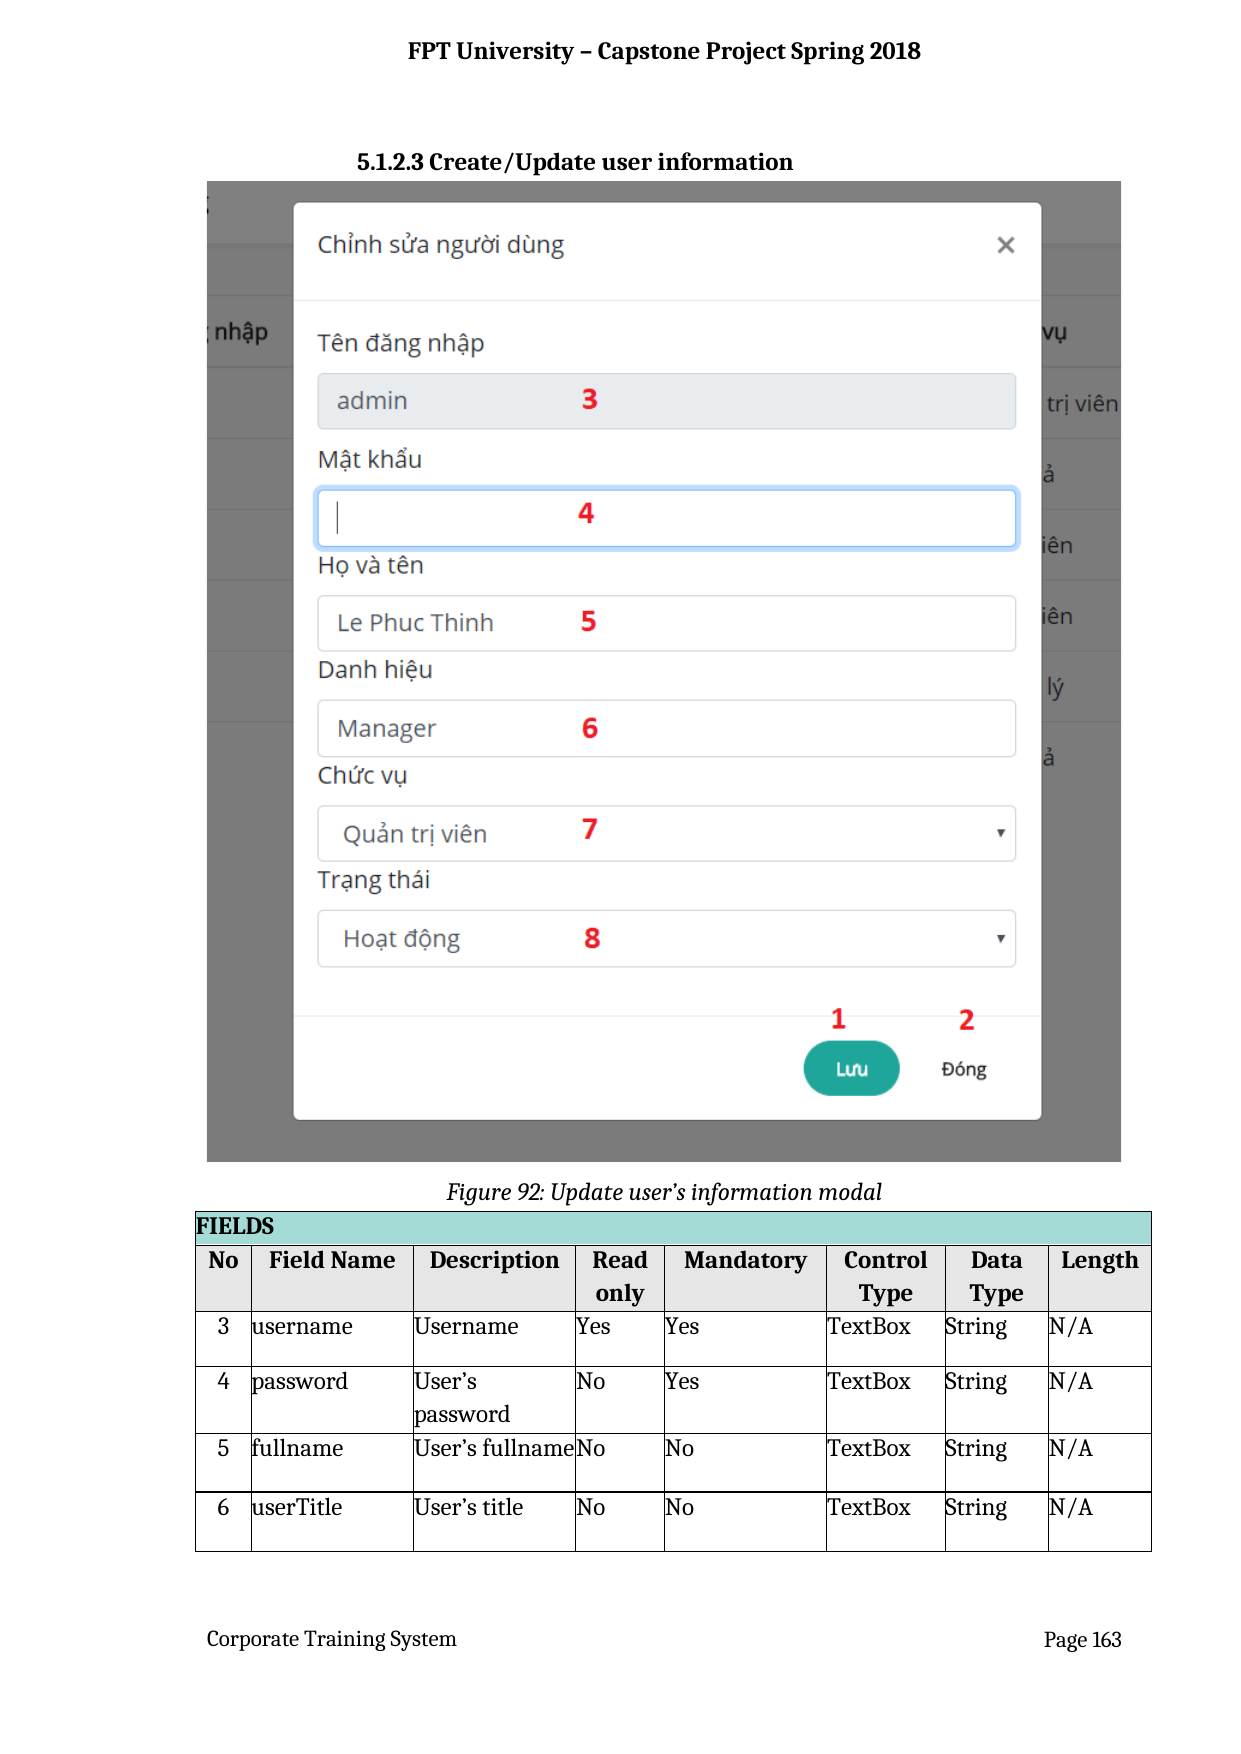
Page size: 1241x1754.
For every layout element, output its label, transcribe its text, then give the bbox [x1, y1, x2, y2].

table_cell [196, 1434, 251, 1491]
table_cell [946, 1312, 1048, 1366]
text Figure 92: Update user’s information modal [207, 1178, 1122, 1207]
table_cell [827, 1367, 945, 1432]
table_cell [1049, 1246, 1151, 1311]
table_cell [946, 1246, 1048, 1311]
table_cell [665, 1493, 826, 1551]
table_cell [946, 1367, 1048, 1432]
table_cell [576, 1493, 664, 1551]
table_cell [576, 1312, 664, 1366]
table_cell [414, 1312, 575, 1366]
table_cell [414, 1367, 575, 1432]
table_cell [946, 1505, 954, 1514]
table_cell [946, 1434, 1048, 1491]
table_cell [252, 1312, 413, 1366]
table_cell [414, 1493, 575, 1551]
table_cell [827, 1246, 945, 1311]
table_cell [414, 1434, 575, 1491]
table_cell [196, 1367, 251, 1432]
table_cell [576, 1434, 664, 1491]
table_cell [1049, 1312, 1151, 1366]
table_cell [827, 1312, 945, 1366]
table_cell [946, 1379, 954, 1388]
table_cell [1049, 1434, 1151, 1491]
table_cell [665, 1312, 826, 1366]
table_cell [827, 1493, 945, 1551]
subtitle 5.1.2.3 Create/Update user information [357, 148, 1124, 176]
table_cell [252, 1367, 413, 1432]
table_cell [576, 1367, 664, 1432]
picture [206, 181, 1122, 1162]
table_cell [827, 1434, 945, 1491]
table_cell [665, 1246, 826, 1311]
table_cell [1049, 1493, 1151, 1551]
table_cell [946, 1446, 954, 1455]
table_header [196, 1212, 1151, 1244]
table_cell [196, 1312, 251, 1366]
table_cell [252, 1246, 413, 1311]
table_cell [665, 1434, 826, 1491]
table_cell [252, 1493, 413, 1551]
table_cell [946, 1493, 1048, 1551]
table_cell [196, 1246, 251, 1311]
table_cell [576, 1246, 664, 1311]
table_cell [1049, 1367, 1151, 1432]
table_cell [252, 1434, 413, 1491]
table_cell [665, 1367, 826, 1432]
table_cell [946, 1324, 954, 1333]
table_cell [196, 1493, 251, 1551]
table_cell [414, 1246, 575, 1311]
